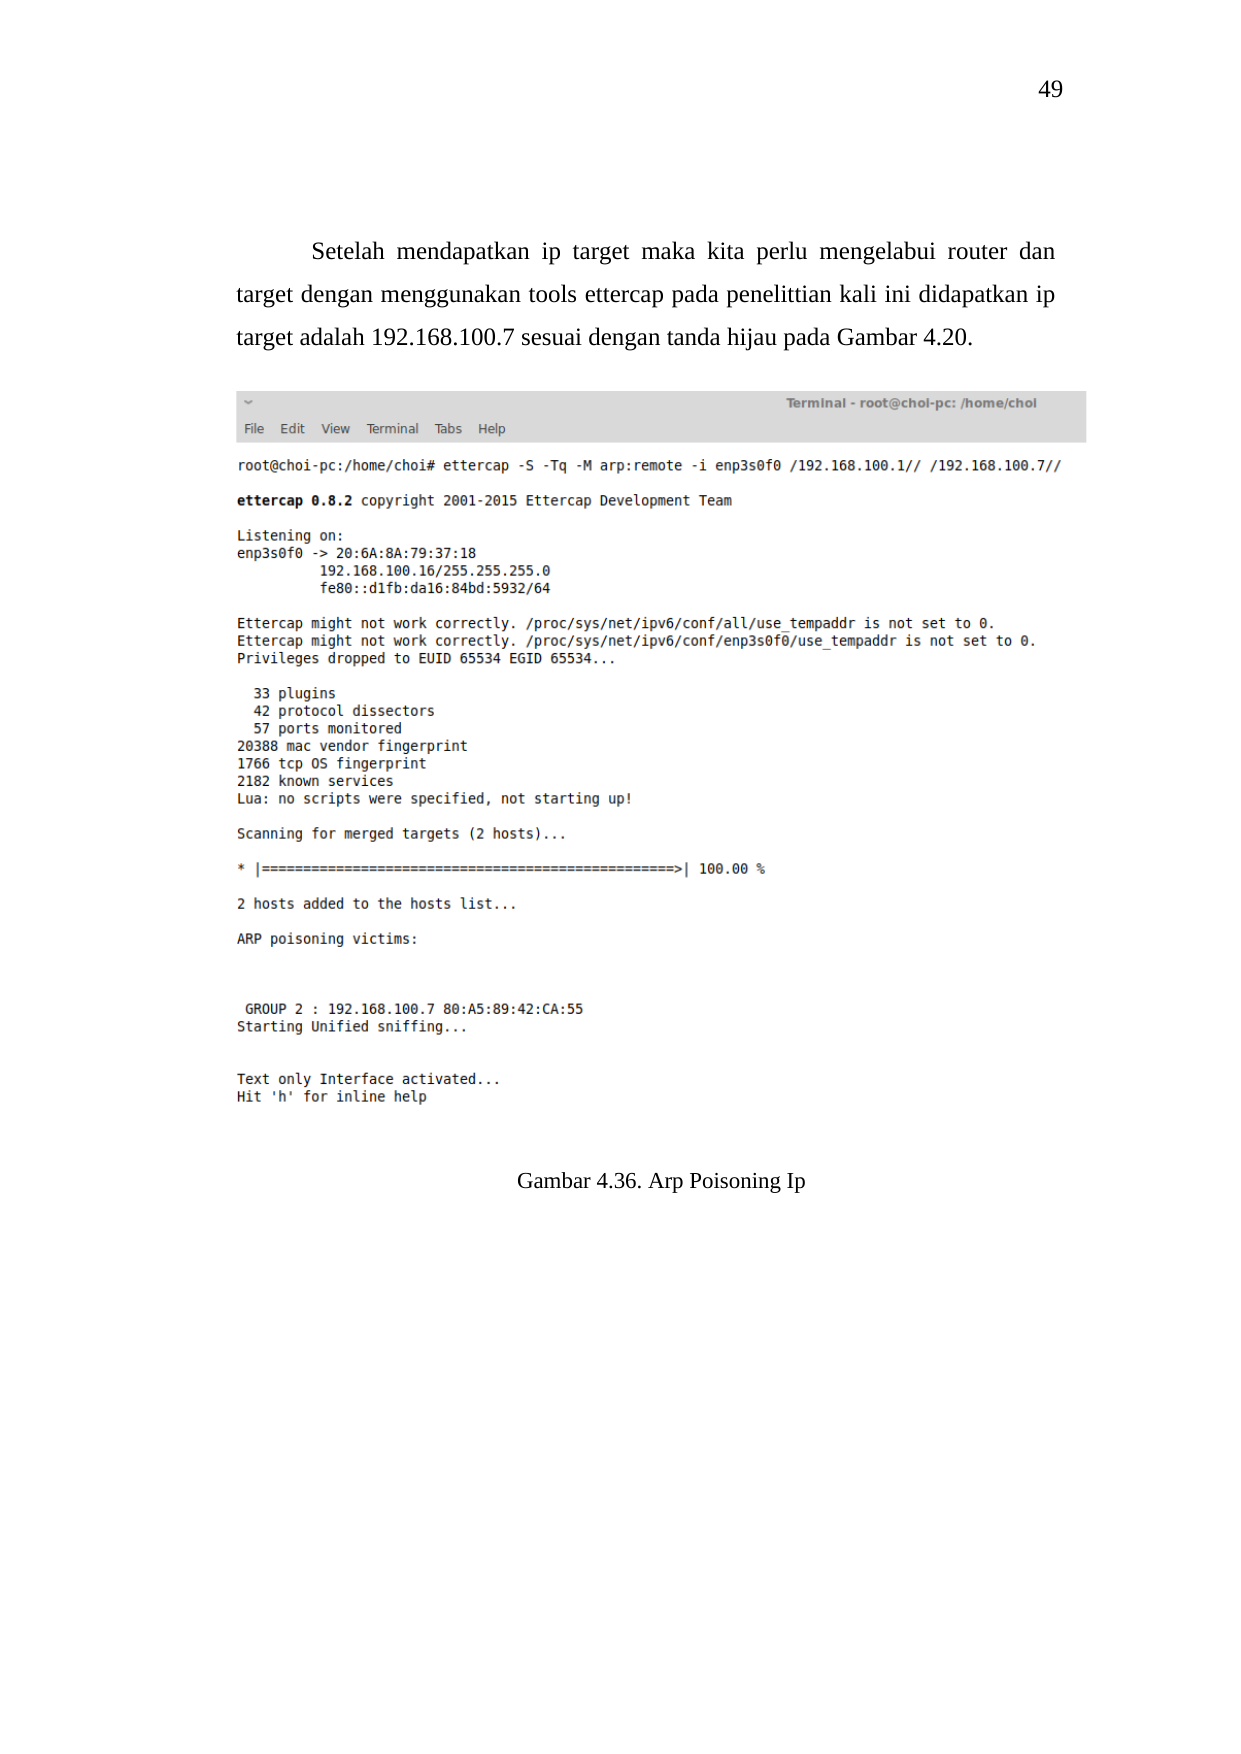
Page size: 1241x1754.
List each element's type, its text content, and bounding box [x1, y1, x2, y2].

picture [236, 391, 1087, 1108]
text Setelah mendapatkan ip target maka kita perlu mengelabui router dan target dengan menggunakan tools ettercap pada penelittian kali ini didapatkan ip target adalah 192.168.100.7 sesuai dengan tanda hijau pada Gambar 4.20. [236, 236, 1056, 351]
